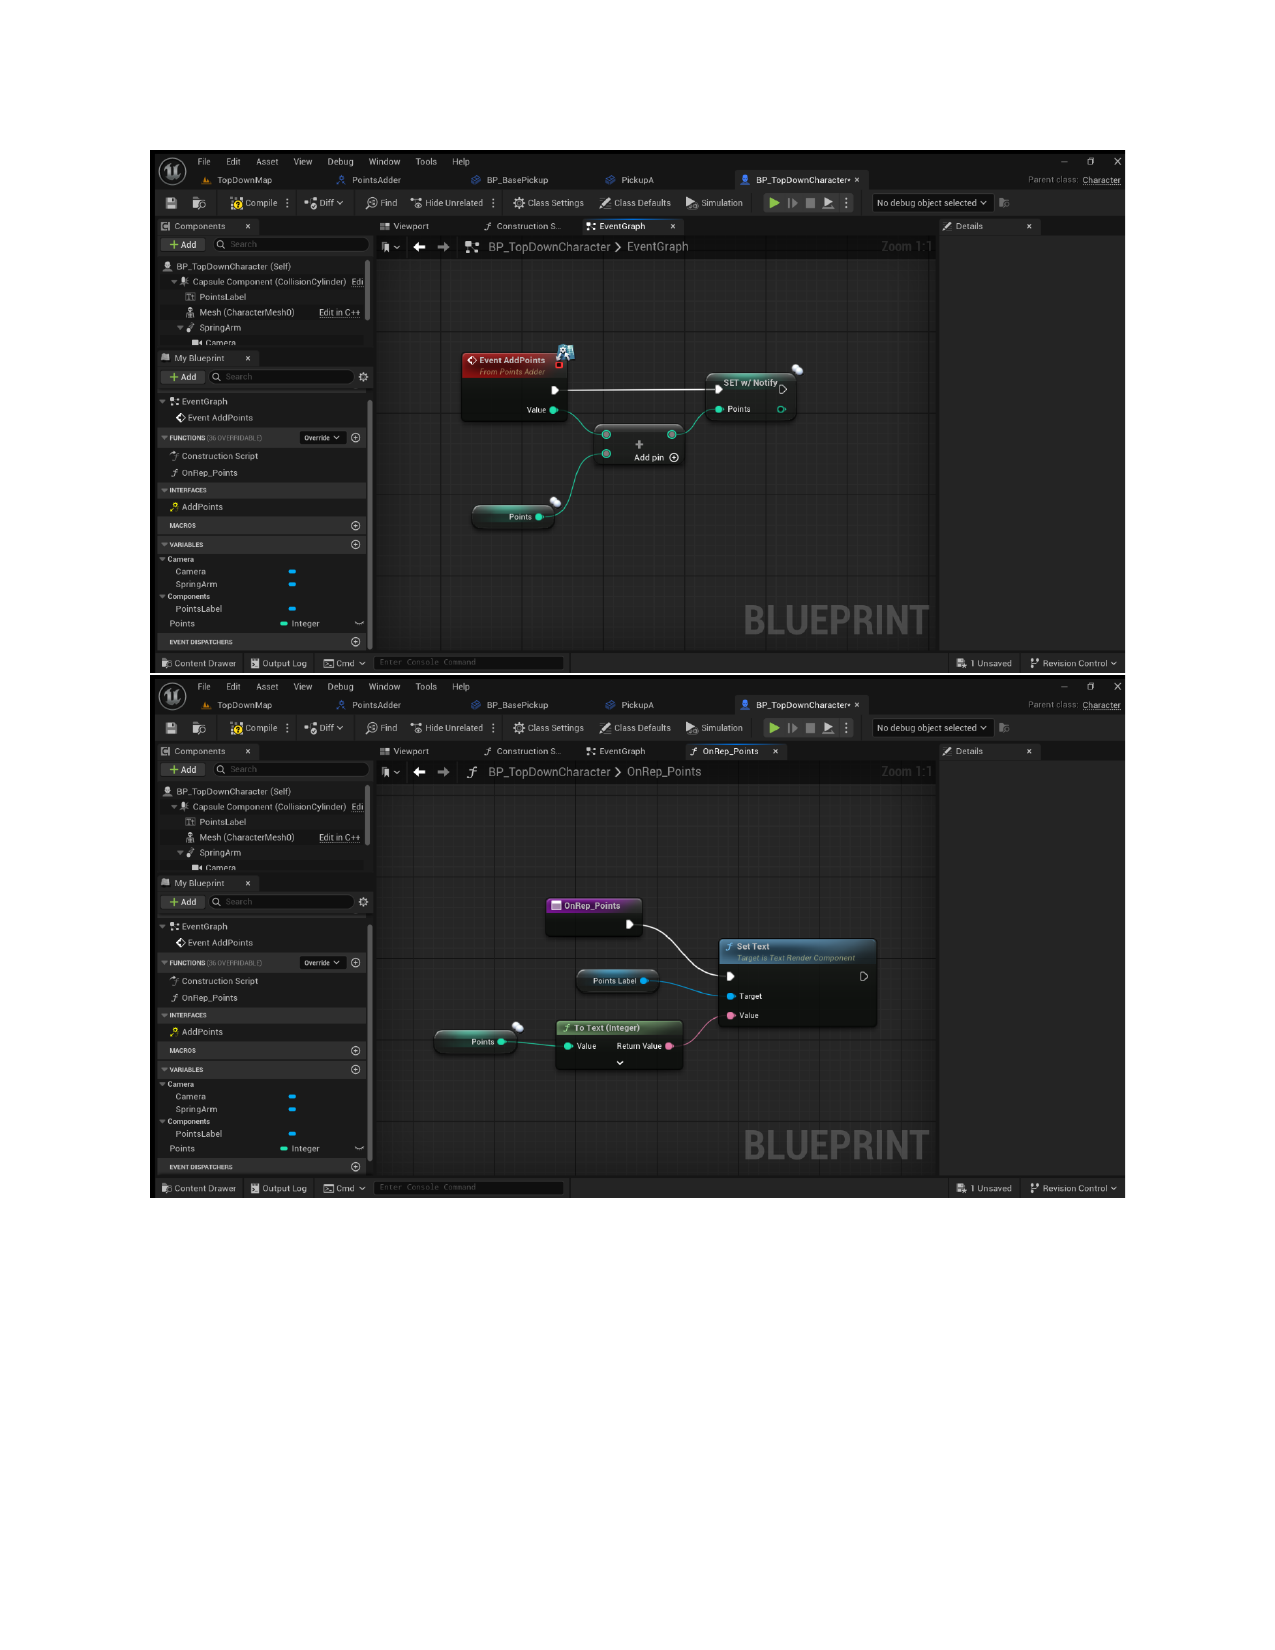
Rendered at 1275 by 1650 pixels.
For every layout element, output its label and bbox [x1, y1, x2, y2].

picture [150, 675, 1125, 1198]
picture [150, 150, 1125, 673]
